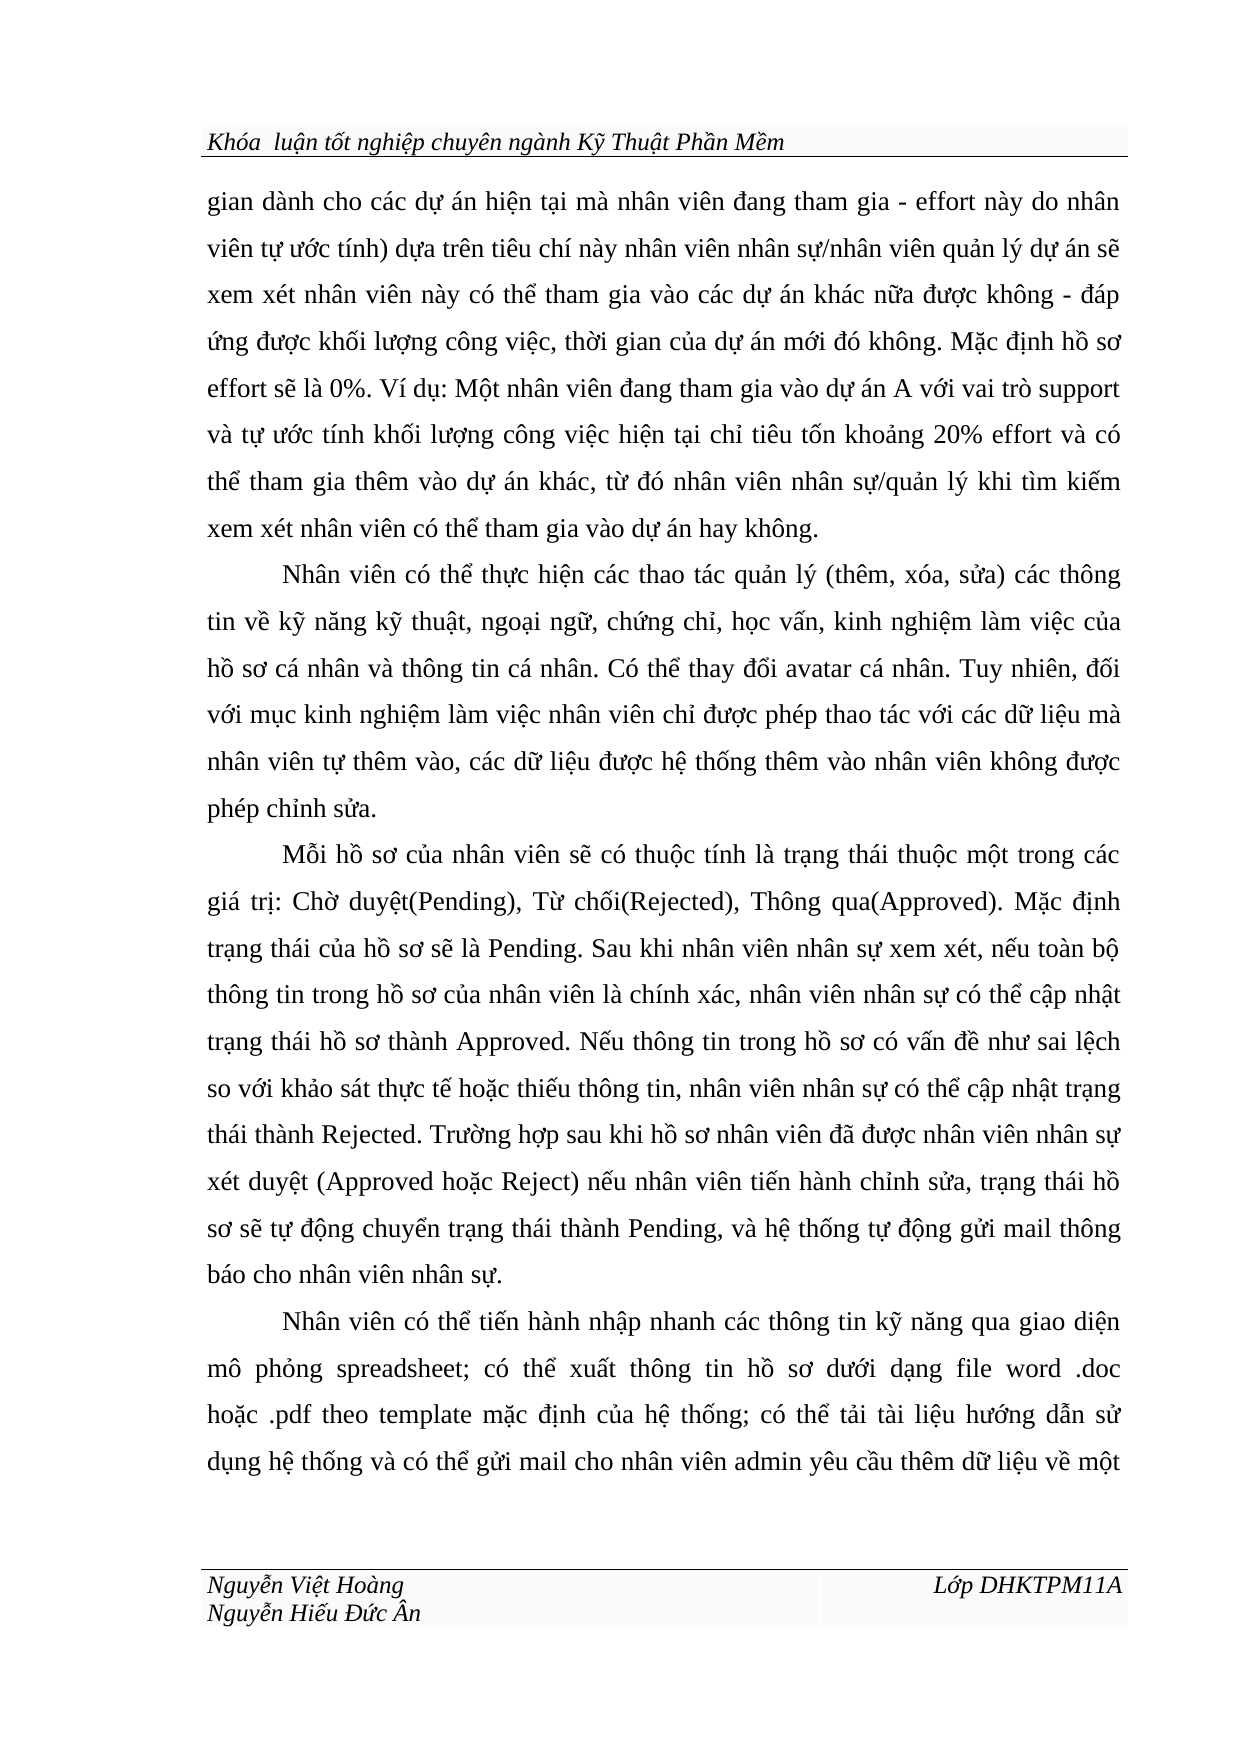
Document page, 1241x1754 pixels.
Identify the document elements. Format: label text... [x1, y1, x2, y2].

text Nhân viên có thể thực hiện các thao tác quản lý (thêm, xóa, sửa) các thông tin về kỹ năng kỹ thuật, ngoại ngữ, chứng chỉ, học vấn, kinh nghiệm làm việc của hồ sơ cá nhân và thông tin cá nhân. Có thể thay đổi avatar cá nhân. Tuy nhiên, đối với mục kinh nghiệm làm việc nhân viên chỉ được phép thao tác với các dữ liệu mà nhân viên tự thêm vào, các dữ liệu được hệ thống thêm vào nhân viên không được phép chỉnh sửa. [207, 559, 1122, 823]
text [207, 1305, 1122, 1476]
text Mỗi hồ sơ của nhân viên sẽ có thuộc tính là trạng thái thuộc một trong các giá trị: Chờ duyệt(Pending), Từ chối(Rejected), Thông qua(Approved). Mặc định trạng thái của hồ sơ sẽ là Pending. Sau khi nhân viên nhân sự xem xét, nếu toàn bộ thông tin trong hồ sơ của nhân viên là chính xác, nhân viên nhân sự có thể cập nhật trạng thái hồ sơ thành Approved. Nếu thông tin trong hồ sơ có vấn đề như sai lệch so với khảo sát thực tế hoặc thiếu thông tin, nhân viên nhân sự có thể cập nhật trạng thái thành Rejected. Trường hợp sau khi hồ sơ nhân viên đã được nhân viên nhân sự xét duyệt (Approved hoặc Reject) nếu nhân viên tiến hành chỉnh sửa, trạng thái hồ sơ sẽ tự động chuyển trạng thái thành Pending, và hệ thống tự động gửi mail thông báo cho nhân viên nhân sự. [207, 839, 1122, 1290]
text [207, 185, 1122, 543]
